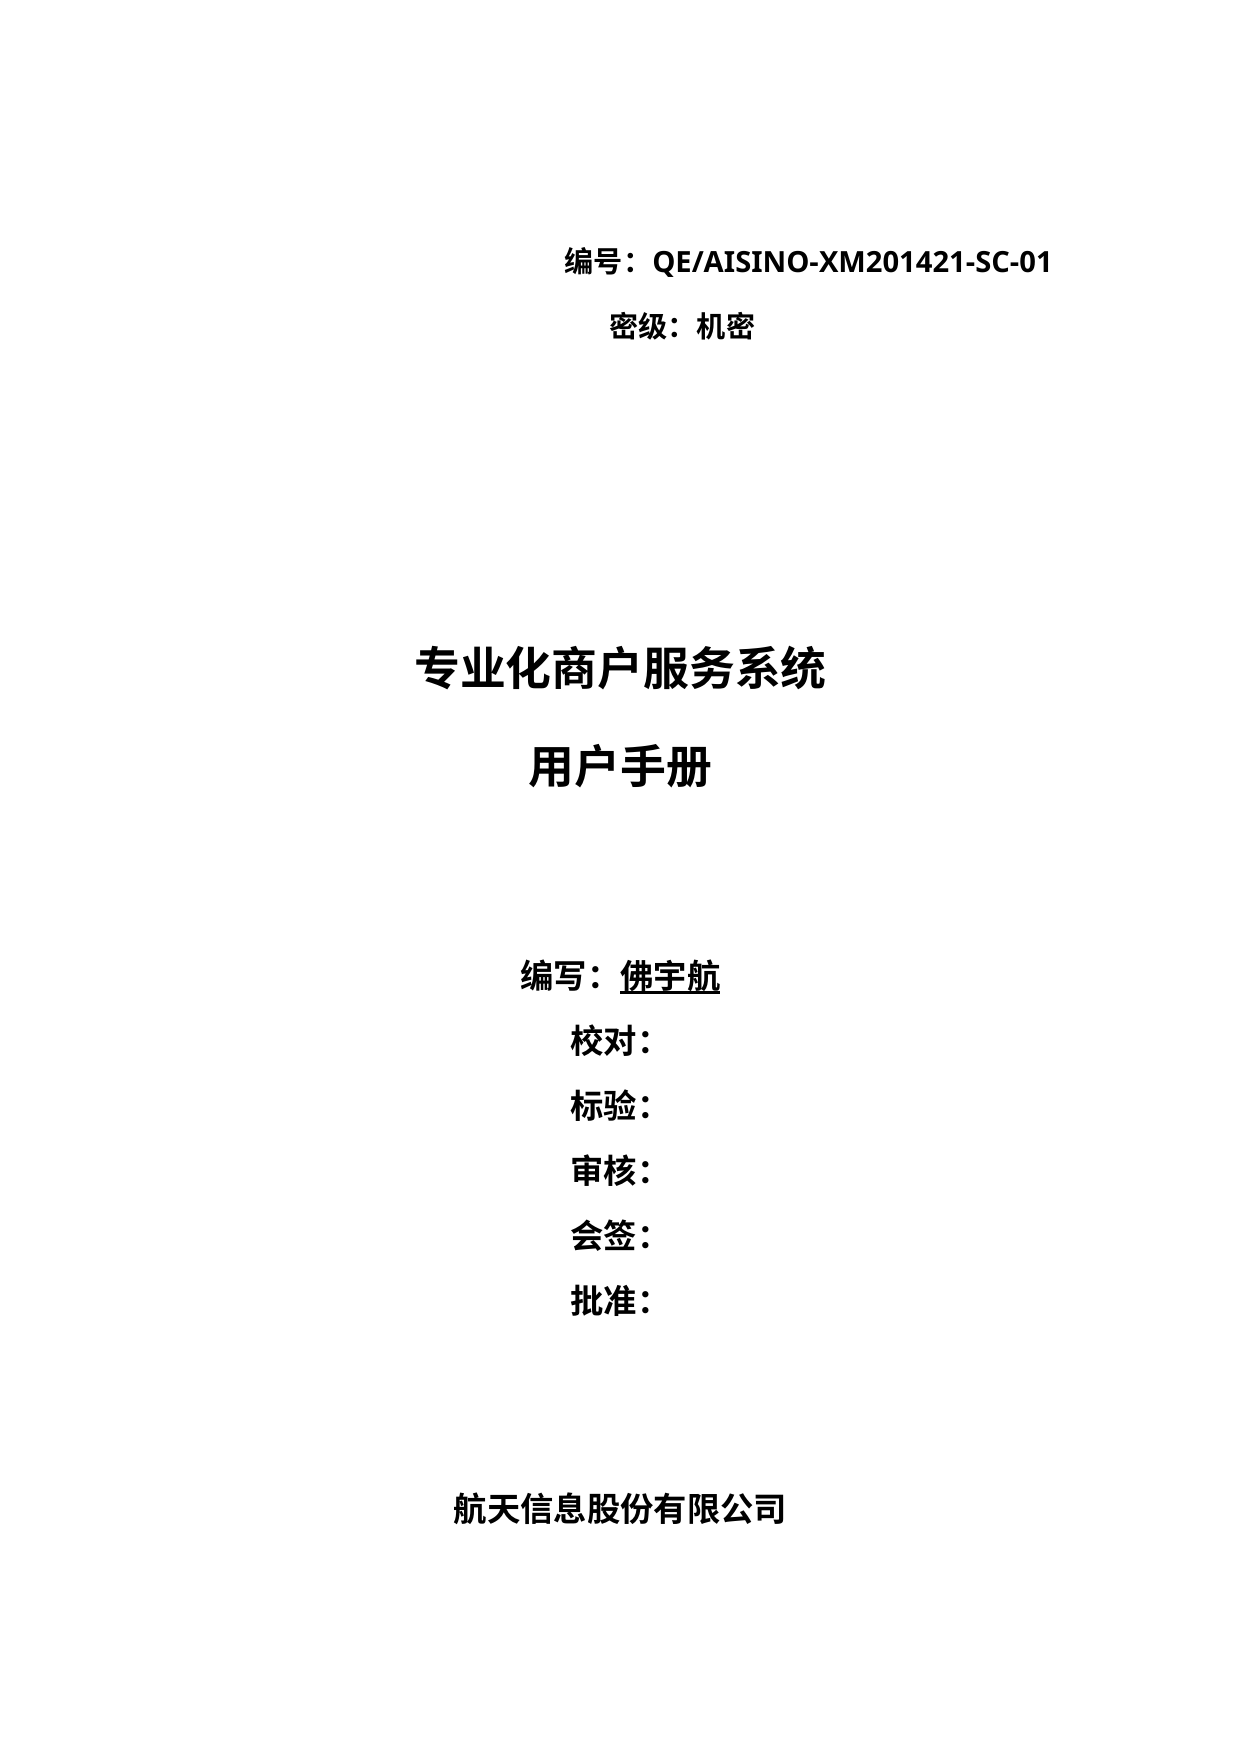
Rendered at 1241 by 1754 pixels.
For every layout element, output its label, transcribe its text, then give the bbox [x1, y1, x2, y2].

text 校对： [187, 1007, 1053, 1072]
text 编号：QE/AISINO-XM201421-SC-01 [187, 227, 1053, 292]
text 标验： [187, 1072, 1053, 1137]
text 批准： [187, 1267, 1053, 1332]
text 用户手册 [187, 714, 1053, 812]
text 会签： [187, 1202, 1053, 1267]
text 航天信息股份有限公司 [187, 1474, 1053, 1539]
text 密级：机密 [187, 292, 994, 357]
text 编写：佛宇航 [187, 942, 1053, 1007]
text 专业化商户服务系统 [187, 617, 1053, 714]
text 审核： [187, 1137, 1053, 1202]
